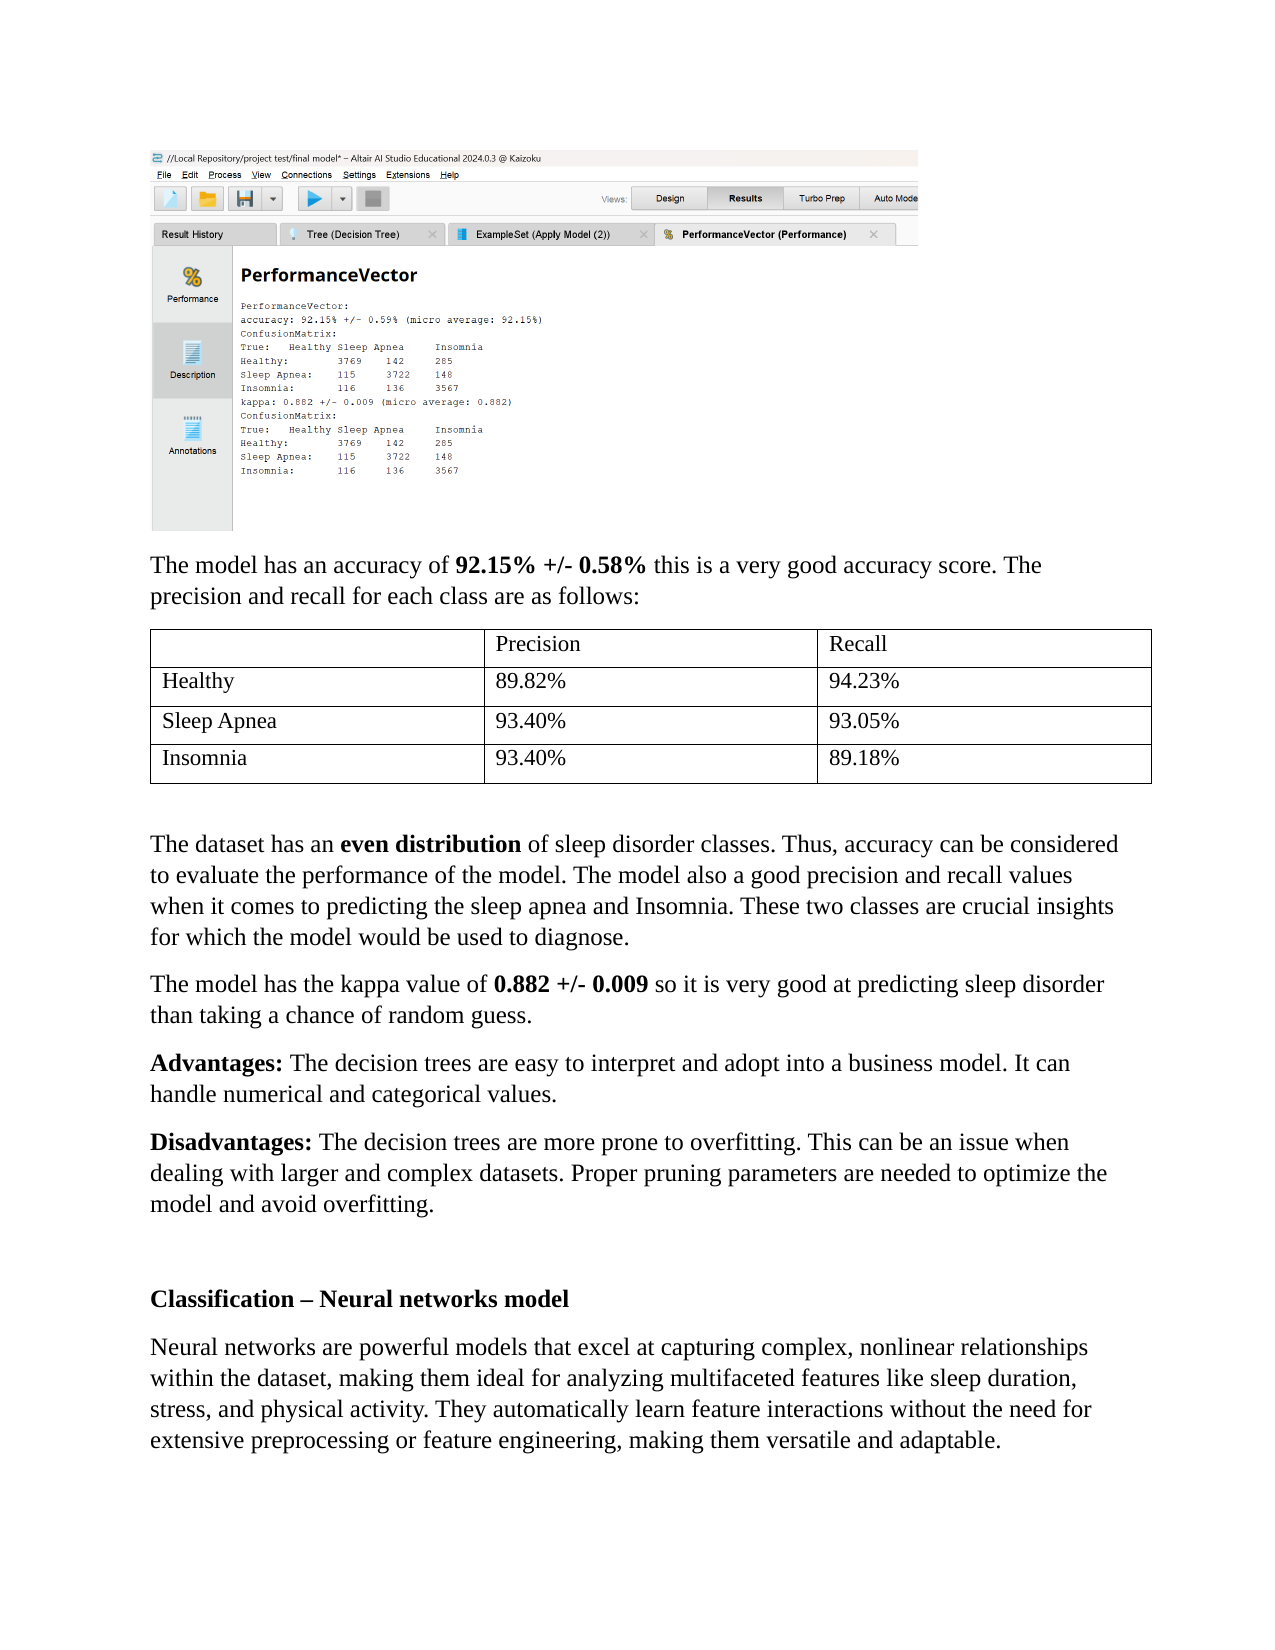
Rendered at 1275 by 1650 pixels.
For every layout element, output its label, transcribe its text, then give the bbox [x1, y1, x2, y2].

table_cell Sleep Apnea [151, 707, 484, 743]
text Disadvantages: The decision trees are more prone to overfitting. This can be an issue when dealing with larger and complex datasets. Proper pruning parameters are needed to optimize the model and avoid overfitting. [150, 1127, 1125, 1218]
table_cell 93.40% [485, 745, 817, 782]
table_cell Insomnia [151, 745, 484, 782]
picture [150, 150, 919, 531]
table_header Precision [485, 630, 817, 667]
table_cell 93.40% [485, 707, 817, 743]
table_cell Healthy [151, 668, 484, 706]
table_cell 94.23% [818, 668, 1151, 706]
table_cell 89.82% [485, 668, 817, 706]
table_header Recall [818, 630, 1151, 667]
table_cell 93.05% [818, 707, 1151, 743]
table_cell 89.18% [818, 745, 1151, 782]
text Neural networks are powerful models that excel at capturing complex, nonlinear relationships within the dataset, making them ideal for analyzing multifaceted features like sleep duration, stress, and physical activity. They automatically learn feature interactions without the need for extensive preprocessing or feature engineering, making them versatile and adaptable. [150, 1332, 1125, 1454]
text The dataset has an even distribution of sleep disorder classes. Thus, accuracy can be considered to evaluate the performance of the model. The model also a good precision and recall values when it comes to predicting the sleep apnea and Insomnia. These two classes are crucial insights for which the model would be used to diagnose. [150, 829, 1125, 951]
text Advantages: The decision trees are easy to interpret and adopt into a business model. It can handle numerical and categorical values. [150, 1048, 1125, 1108]
text The model has the kappa value of 0.882 +/- 0.009 so it is very good at predicting sleep disorder than taking a chance of random guess. [150, 969, 1125, 1029]
text Classification – Neural networks model [150, 1284, 1125, 1313]
table_header [151, 630, 484, 667]
text The model has an accuracy of 92.15% +/- 0.58% this is a very good accuracy score. The precision and recall for each class are as follows: [150, 550, 1125, 610]
